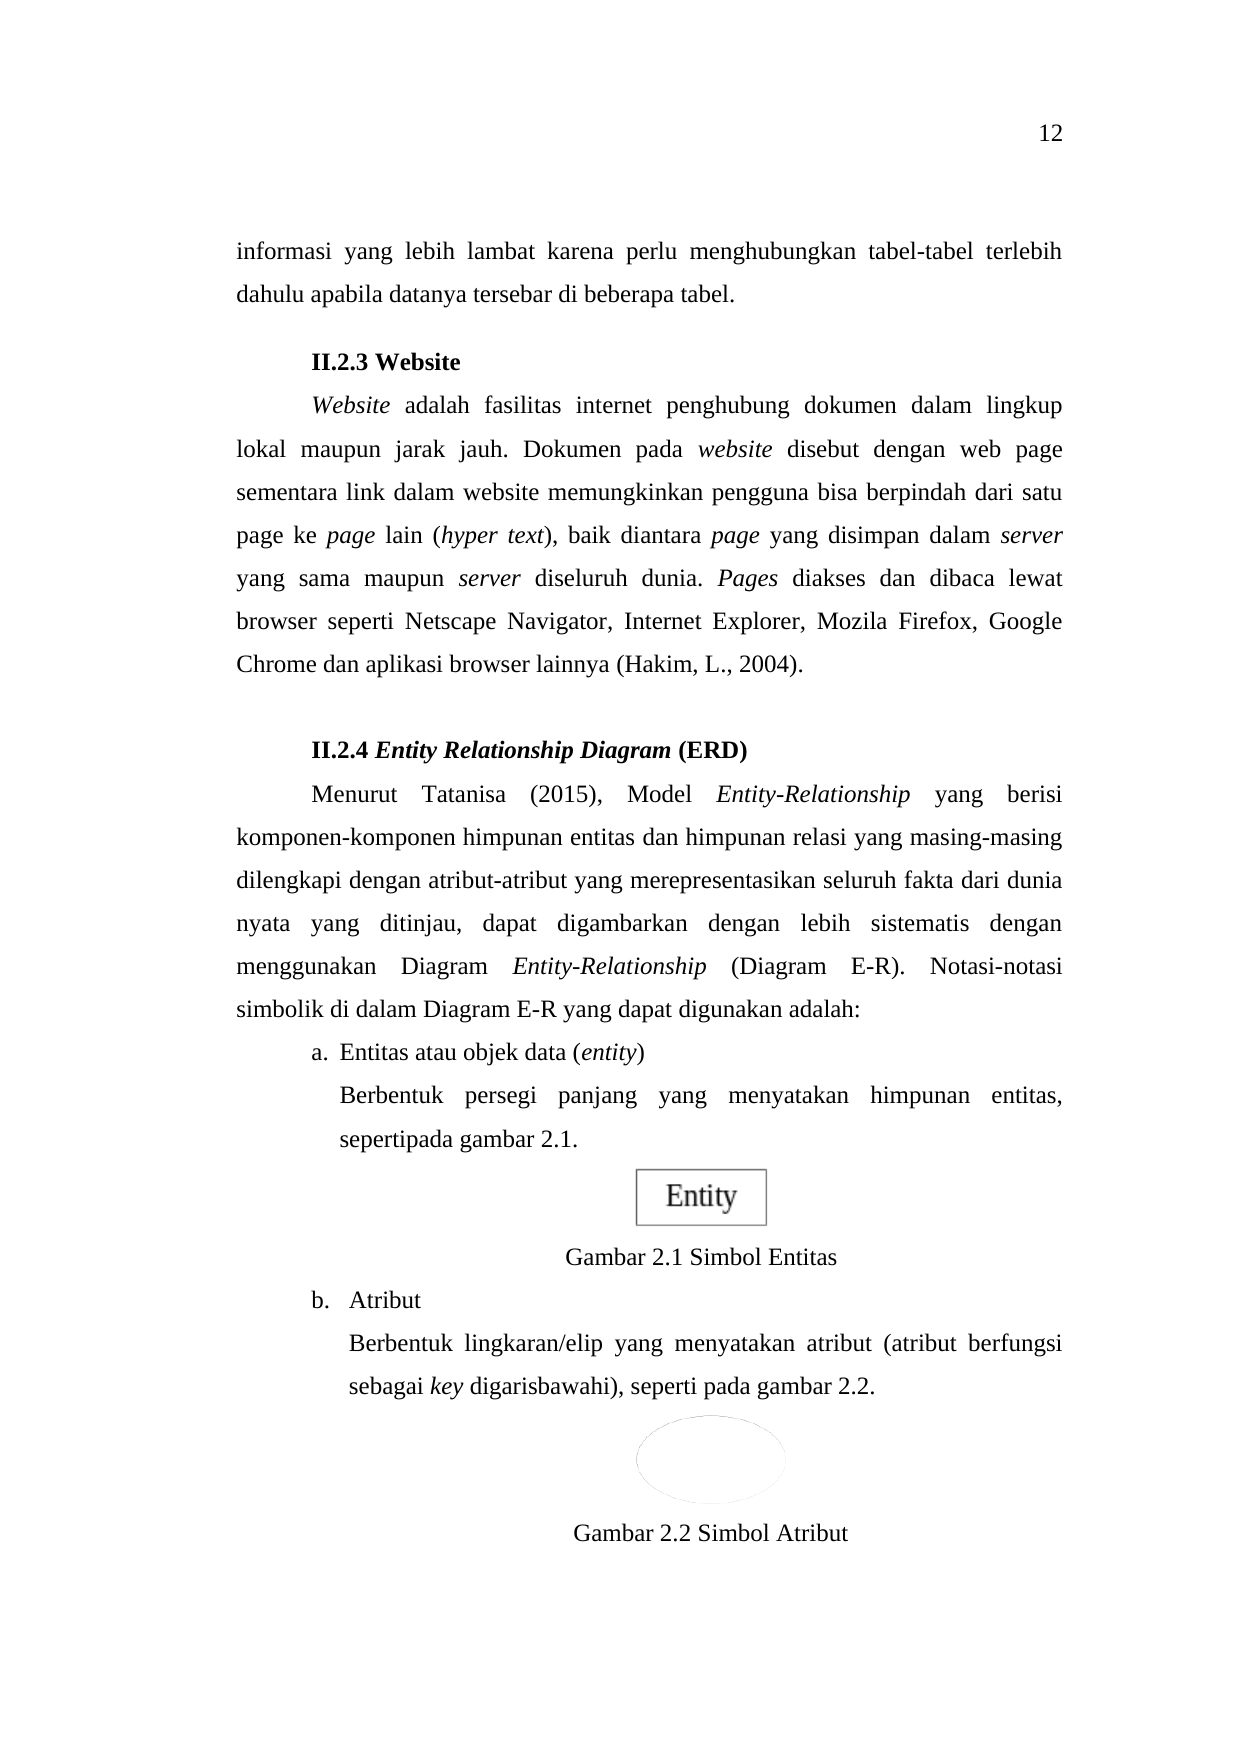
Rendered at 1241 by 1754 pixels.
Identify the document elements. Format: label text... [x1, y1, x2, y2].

list Atribut [311, 1285, 1063, 1313]
list Gambar 2.2 Simbol Atribut [358, 1518, 1063, 1547]
list Berbentuk persegi panjang yang menyatakan himpunan entitas, sepertipada gambar 2.1. [339, 1081, 1063, 1152]
text Website adalah fasilitas internet penghubung dokumen dalam lingkup lokal maupun jarak jauh. Dokumen pada website disebut dengan web page sementara link dalam website memungkinkan pengguna bisa berpindah dari satu page ke page lain (hyper text), baik diantara page yang disimpan dalam server yang sama maupun server diseluruh dunia. Pages diakses dan dibaca lewat browser seperti Netscape Navigator, Internet Explorer, Mozila Firefox, Google Chrome dan aplikasi browser lainnya (Hakim, L., 2004). [236, 391, 1063, 678]
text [236, 236, 1063, 308]
list Gambar 2.1 Simbol Entitas [339, 1242, 1063, 1270]
subtitle Website [236, 347, 1063, 376]
list Menurut Tatanisa (2015), Model Entity-Relationship yang berisi komponen-komponen himpunan entitas dan himpunan relasi yang masing-masing dilengkapi dengan atribut-atribut yang merepresentasikan seluruh fakta dari dunia nyata yang ditinjau, dapat digambarkan dengan lebih sistematis dengan menggunakan Diagram Entity-Relationship (Diagram E-R). Notasi-notasi simbolik di dalam Diagram E-R yang dapat digunakan adalah: [236, 779, 1063, 1023]
subtitle Entity Relationship Diagram (ERD) [236, 736, 1063, 764]
list Entitas atau objek data (entity) [311, 1037, 1063, 1066]
list Berbentuk lingkaran/elip yang menyatakan atribut (atribut berfungsi sebagai key digarisbawahi), seperti pada gambar 2.2. [349, 1328, 1063, 1400]
